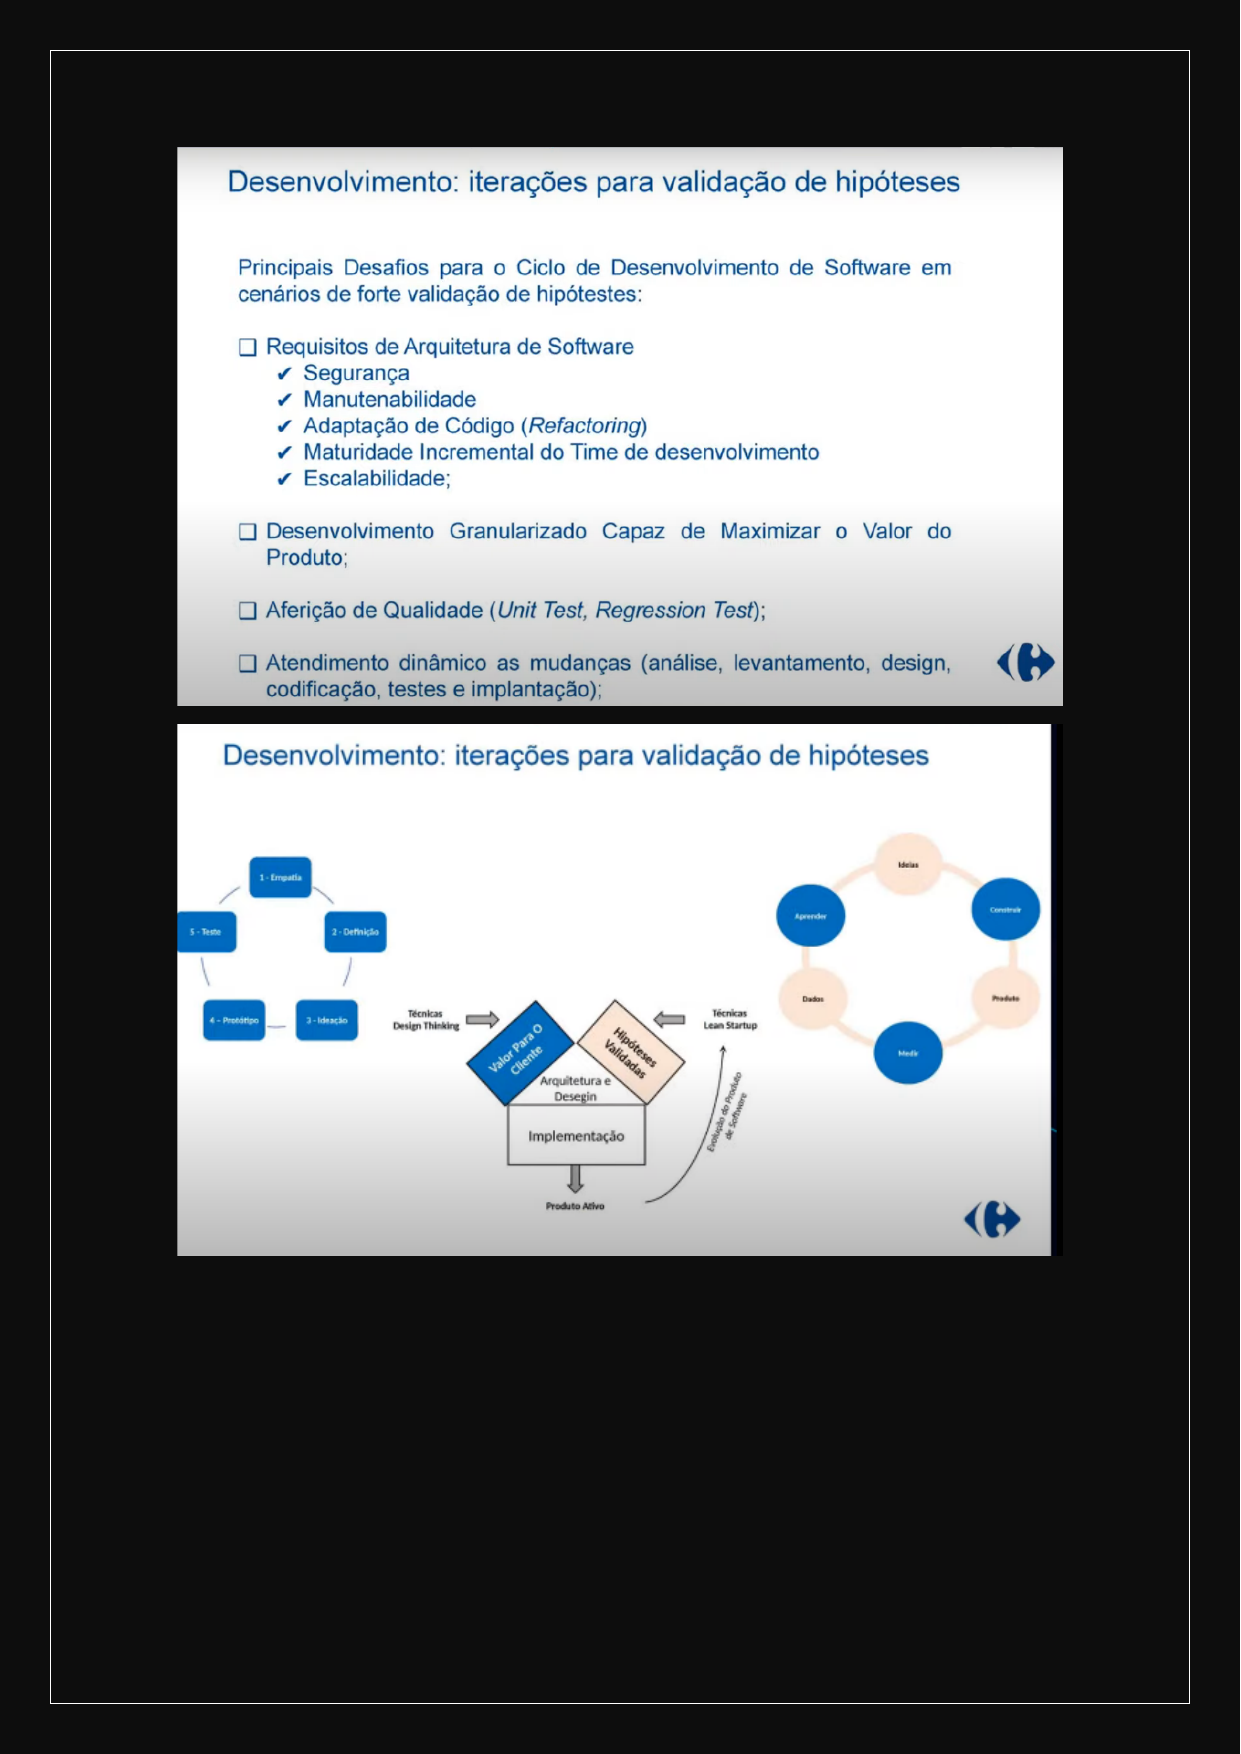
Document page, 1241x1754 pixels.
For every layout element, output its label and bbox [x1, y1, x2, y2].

picture [177, 147, 1063, 706]
picture [177, 724, 1063, 1256]
